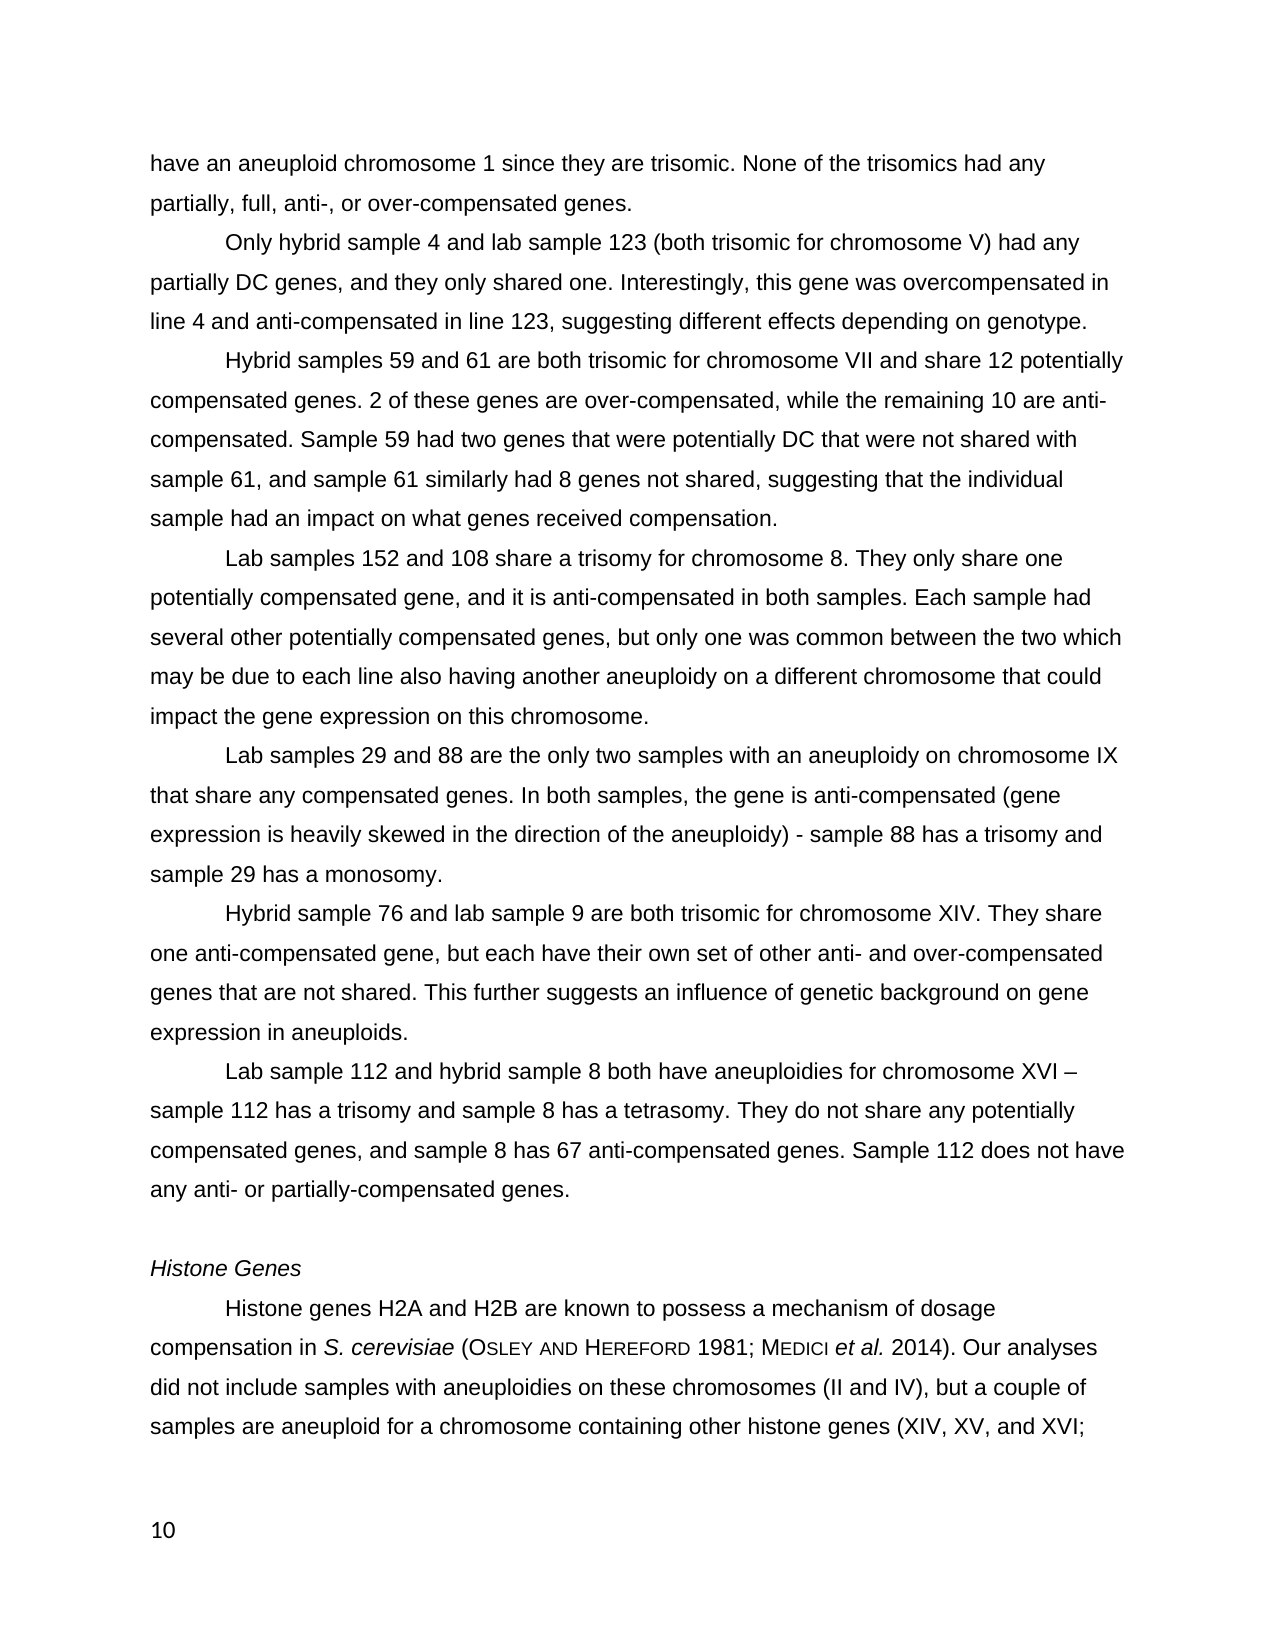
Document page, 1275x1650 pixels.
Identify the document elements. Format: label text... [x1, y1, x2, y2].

text Histone Genes [150, 1255, 1125, 1282]
text Hybrid samples 59 and 61 are both trisomic for chromosome VII and share 12 potentially compensated genes. 2 of these genes are over-compensated, while the remaining 10 are anti-compensated. Sample 59 had two genes that were potentially DC that were not shared with sample 61, and sample 61 similarly had 8 genes not shared, suggesting that the individual sample had an impact on what genes received compensation. [150, 347, 1125, 532]
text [150, 150, 1125, 216]
text Only hybrid sample 4 and lab sample 123 (both trisomic for chromosome V) had any partially DC genes, and they only shared one. Interestingly, this gene was overcompensated in line 4 and anti-compensated in line 123, suggesting different effects depending on genotype. [150, 229, 1125, 334]
text Lab samples 29 and 88 are the only two samples with an aneuploidy on chromosome IX that share any compensated genes. In both samples, the gene is anti-compensated (gene expression is heavily skewed in the direction of the aneuploidy) - sample 88 has a trisomy and sample 29 has a monosomy. [150, 742, 1125, 887]
text Hybrid sample 76 and lab sample 9 are both trisomic for chromosome XIV. They share one anti-compensated gene, but each have their own set of other anti- and over-compensated genes that are not shared. This further suggests an influence of genetic background on gene expression in aneuploids. [150, 900, 1125, 1045]
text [150, 1295, 1125, 1440]
text Lab sample 112 and hybrid sample 8 both have aneuploidies for chromosome XVI – sample 112 has a trisomy and sample 8 has a tetrasomy. They do not share any potentially compensated genes, and sample 8 has 67 anti-compensated genes. Sample 112 does not have any anti- or partially-compensated genes. [150, 1058, 1125, 1203]
text Lab samples 152 and 108 share a trisomy for chromosome 8. They only share one potentially compensated gene, and it is anti-compensated in both samples. Each sample had several other potentially compensated genes, but only one was common between the two which may be due to each line also having another aneuploidy on a different chromosome that could impact the gene expression on this chromosome. [150, 545, 1125, 729]
